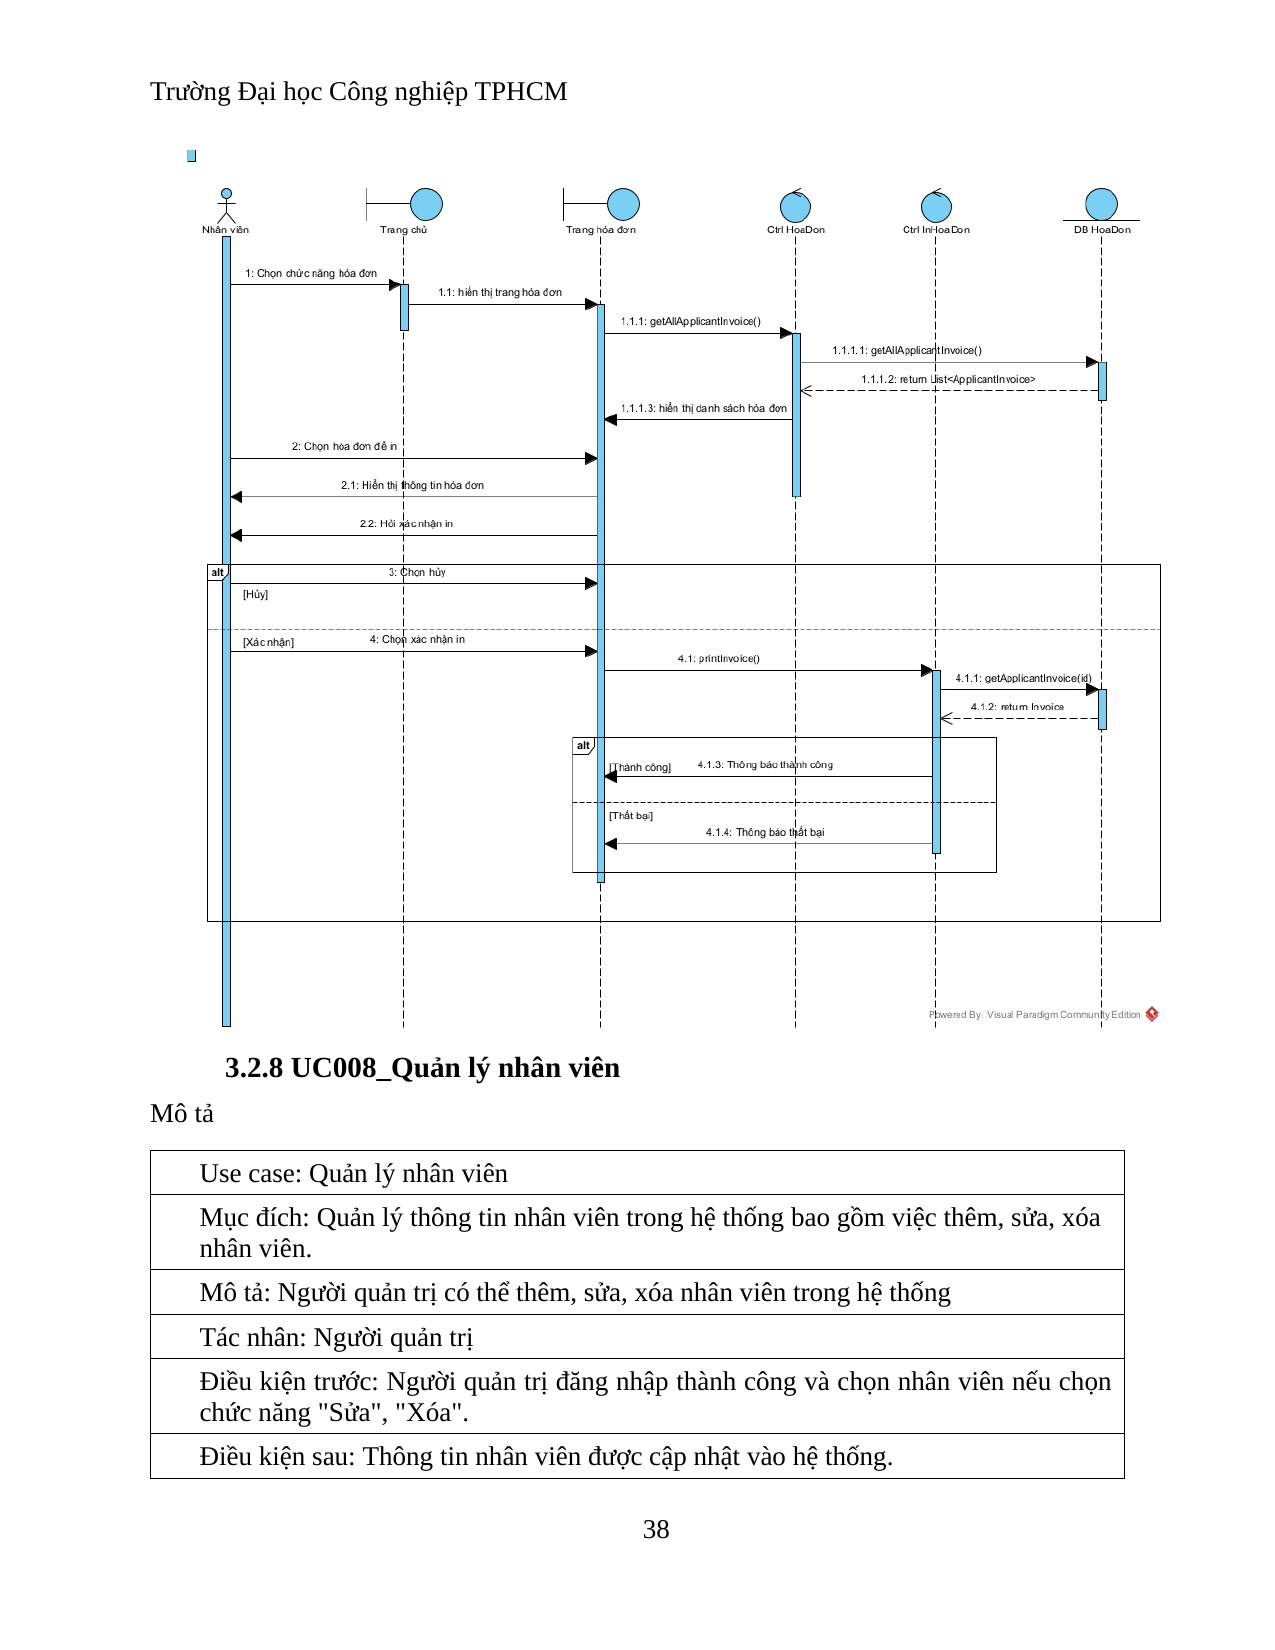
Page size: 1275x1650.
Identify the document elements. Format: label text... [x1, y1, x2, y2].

table_cell Điều kiện sau: Thông tin nhân viên được cập nhật vào hệ thống. [151, 1434, 1124, 1478]
table_cell Mô tả: Người quản trị có thể thêm, sửa, xóa nhân viên trong hệ thống [151, 1270, 1124, 1314]
table_header Use case: Quản lý nhân viên [151, 1151, 1124, 1194]
table_cell Điều kiện trước: Người quản trị đăng nhập thành công và chọn nhân viên nếu chọn chức năng "Sửa", "Xóa". [151, 1359, 1124, 1433]
picture [187, 150, 1163, 1030]
table_cell Tác nhân: Người quản trị [151, 1315, 1124, 1358]
subtitle UC008_Quản lý nhân viên [225, 1050, 1125, 1084]
table_cell Mục đích: Quản lý thông tin nhân viên trong hệ thống bao gồm việc thêm, sửa, xóa nhân viên. [151, 1195, 1124, 1269]
text Mô tả [150, 1097, 1125, 1128]
